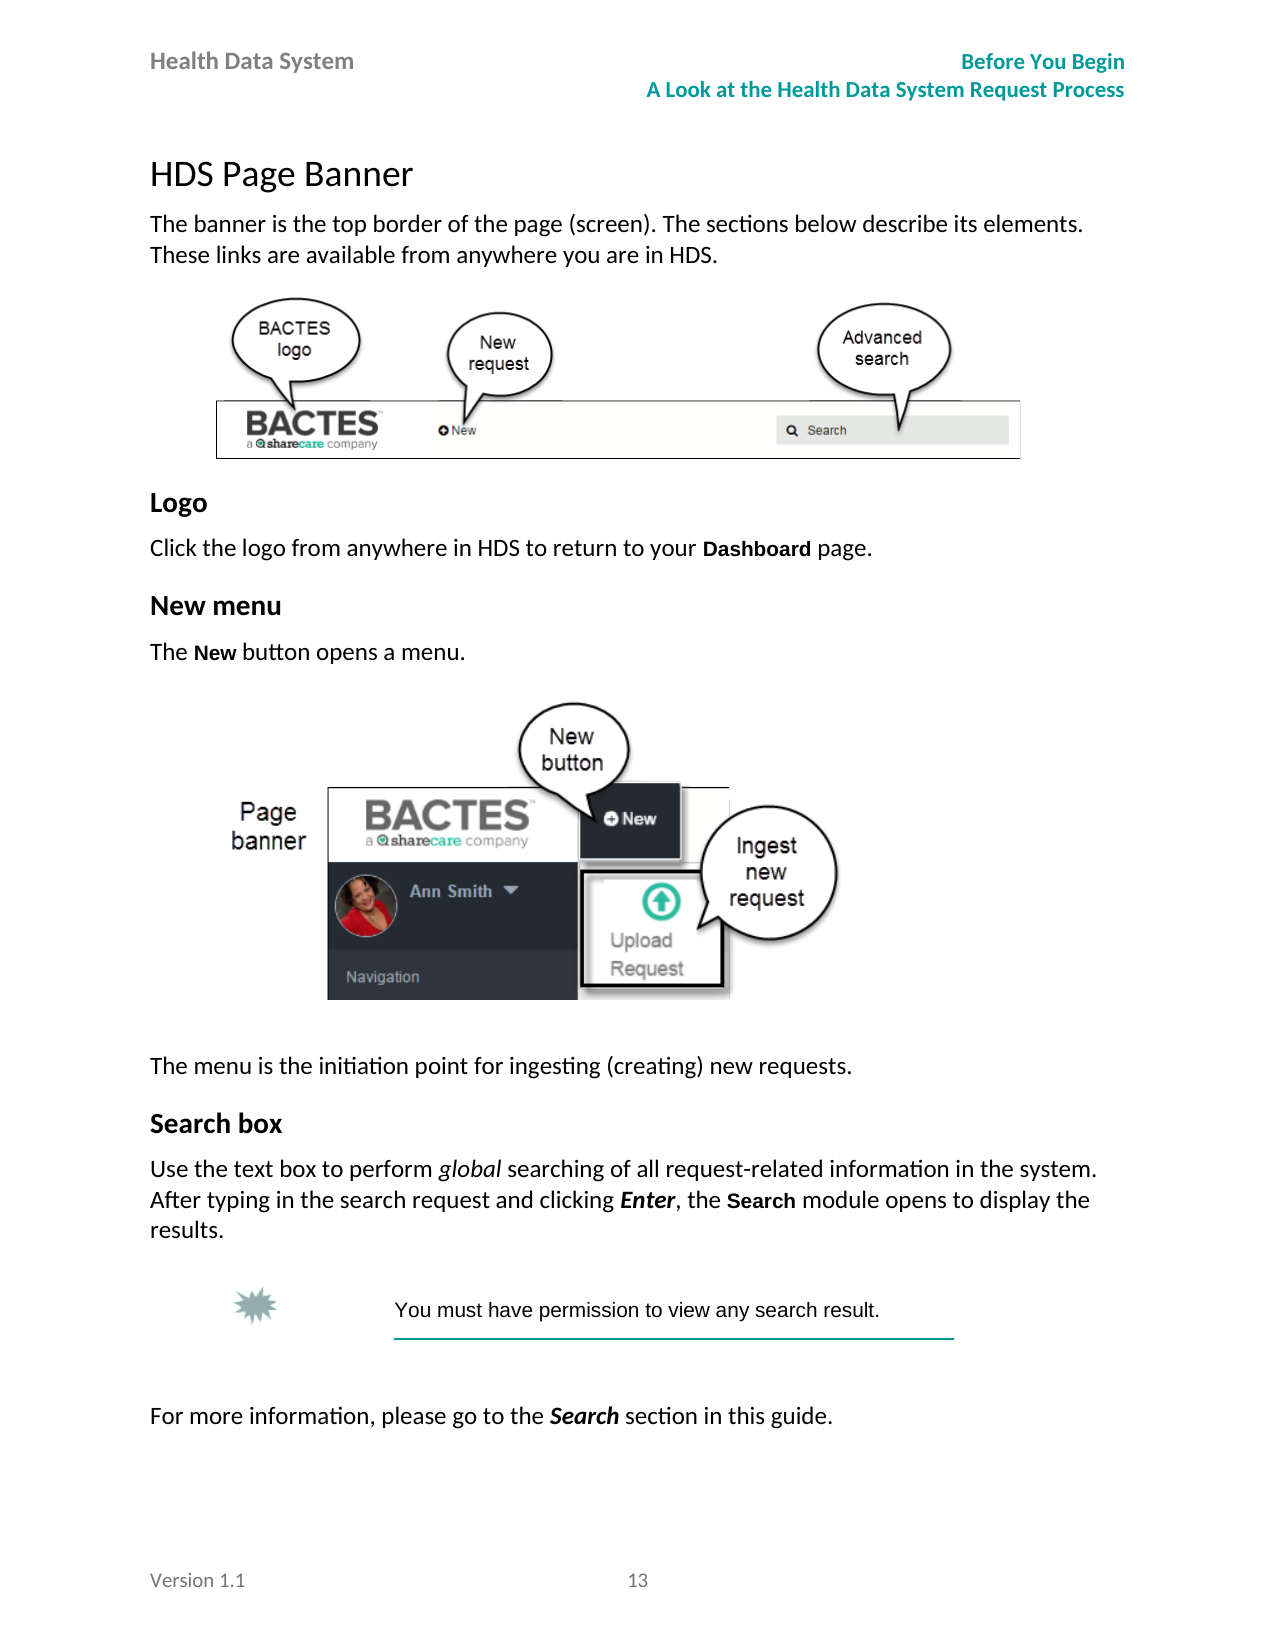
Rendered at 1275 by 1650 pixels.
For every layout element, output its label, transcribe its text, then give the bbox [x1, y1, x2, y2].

subtitle New menu [150, 587, 1125, 623]
picture [216, 678, 842, 1000]
text The banner is the top border of the page (screen). The sections below describe its elements. These links are available from anywhere you are in HDS. [150, 208, 1125, 269]
subtitle HDS Page Banner [150, 150, 1125, 196]
picture [216, 281, 1020, 459]
subtitle Logo [150, 484, 1125, 519]
subtitle Search box [150, 1105, 1125, 1141]
text For more information, please go to the Search section in this guide. [150, 1400, 1125, 1430]
text Click the logo from anywhere in HDS to return to your Dashboard page. [150, 532, 1125, 562]
text Use the text box to perform global searching of all request-related information in the system. After typing in the search request and clicking Enter, the Search module opens to display the results. [150, 1153, 1125, 1245]
text The New button opens a menu. [150, 636, 1125, 666]
text The menu is the initiation point for ingesting (creating) new requests. [150, 1050, 1125, 1080]
